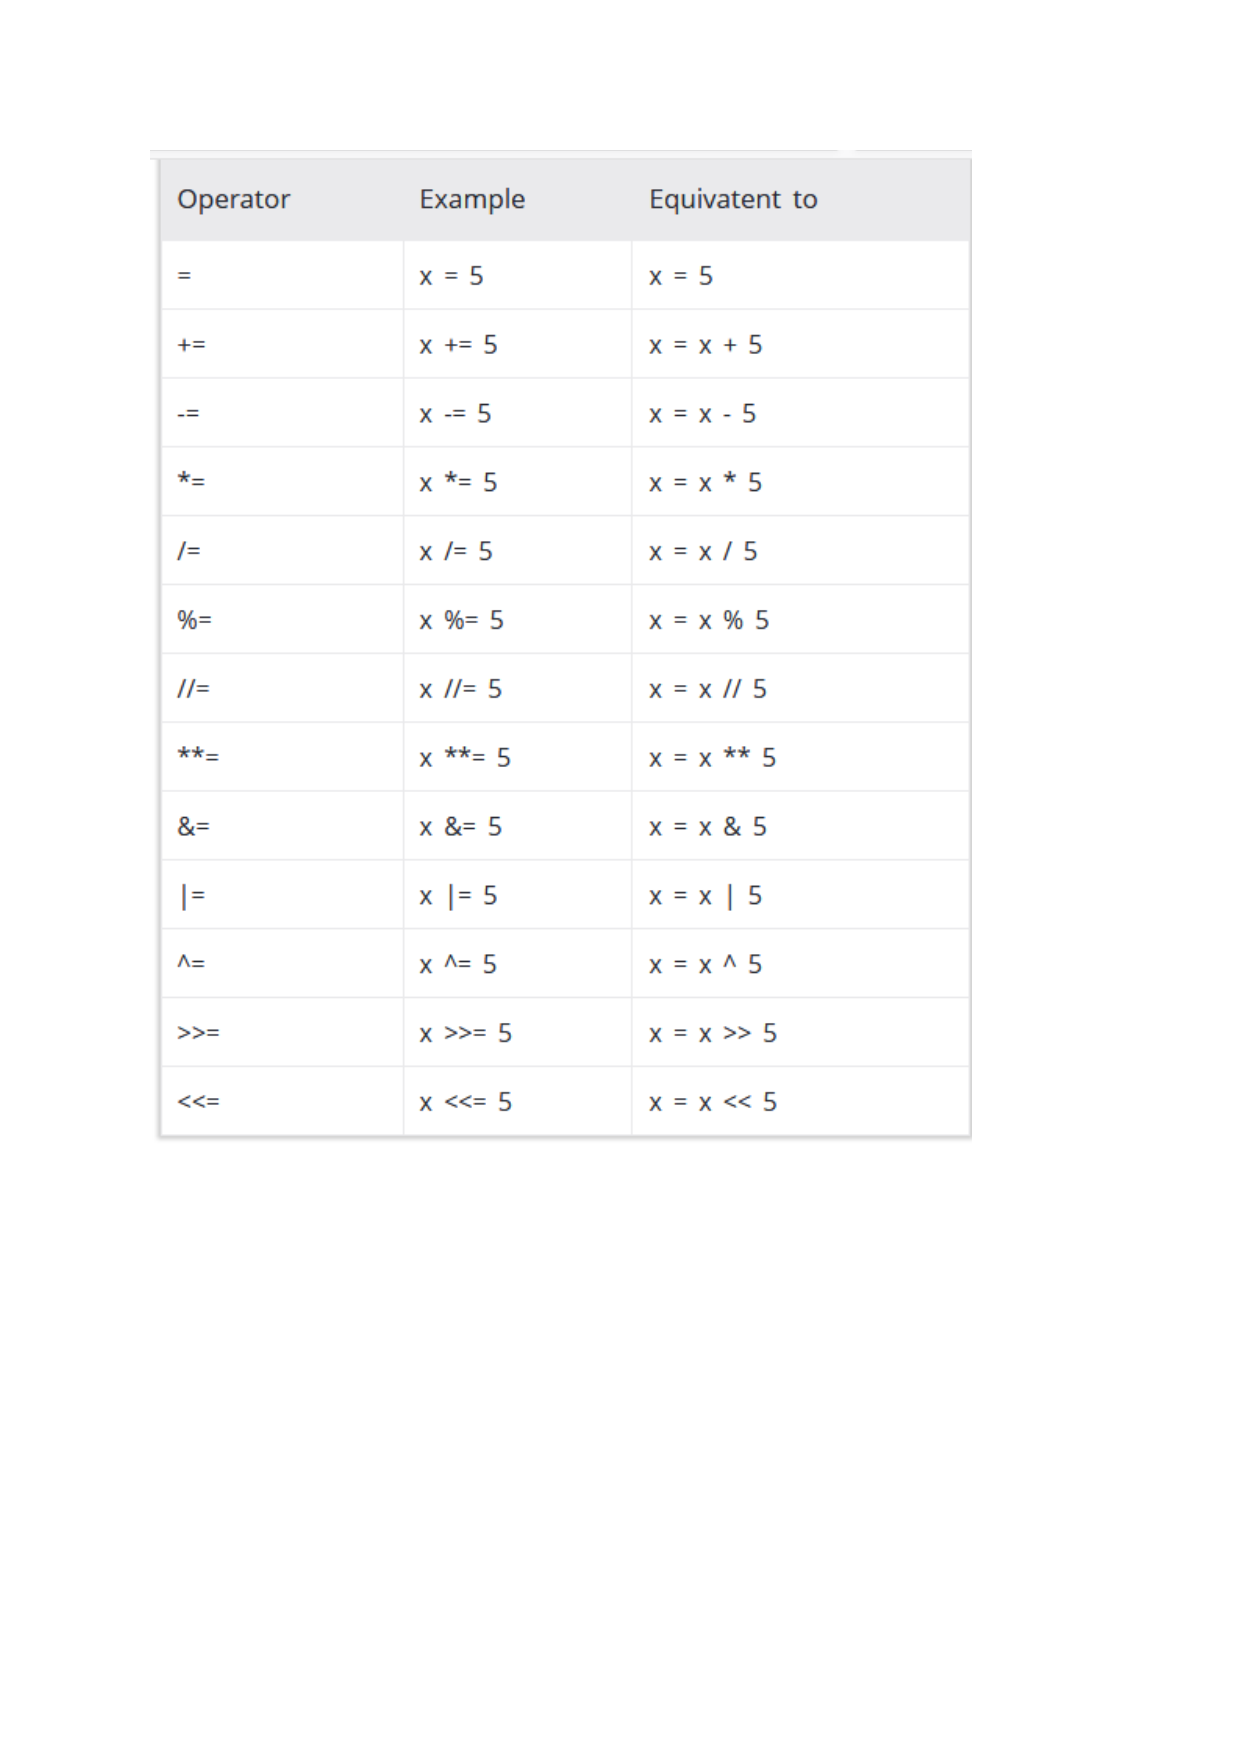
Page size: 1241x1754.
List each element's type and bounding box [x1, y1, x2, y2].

picture [150, 150, 972, 1144]
